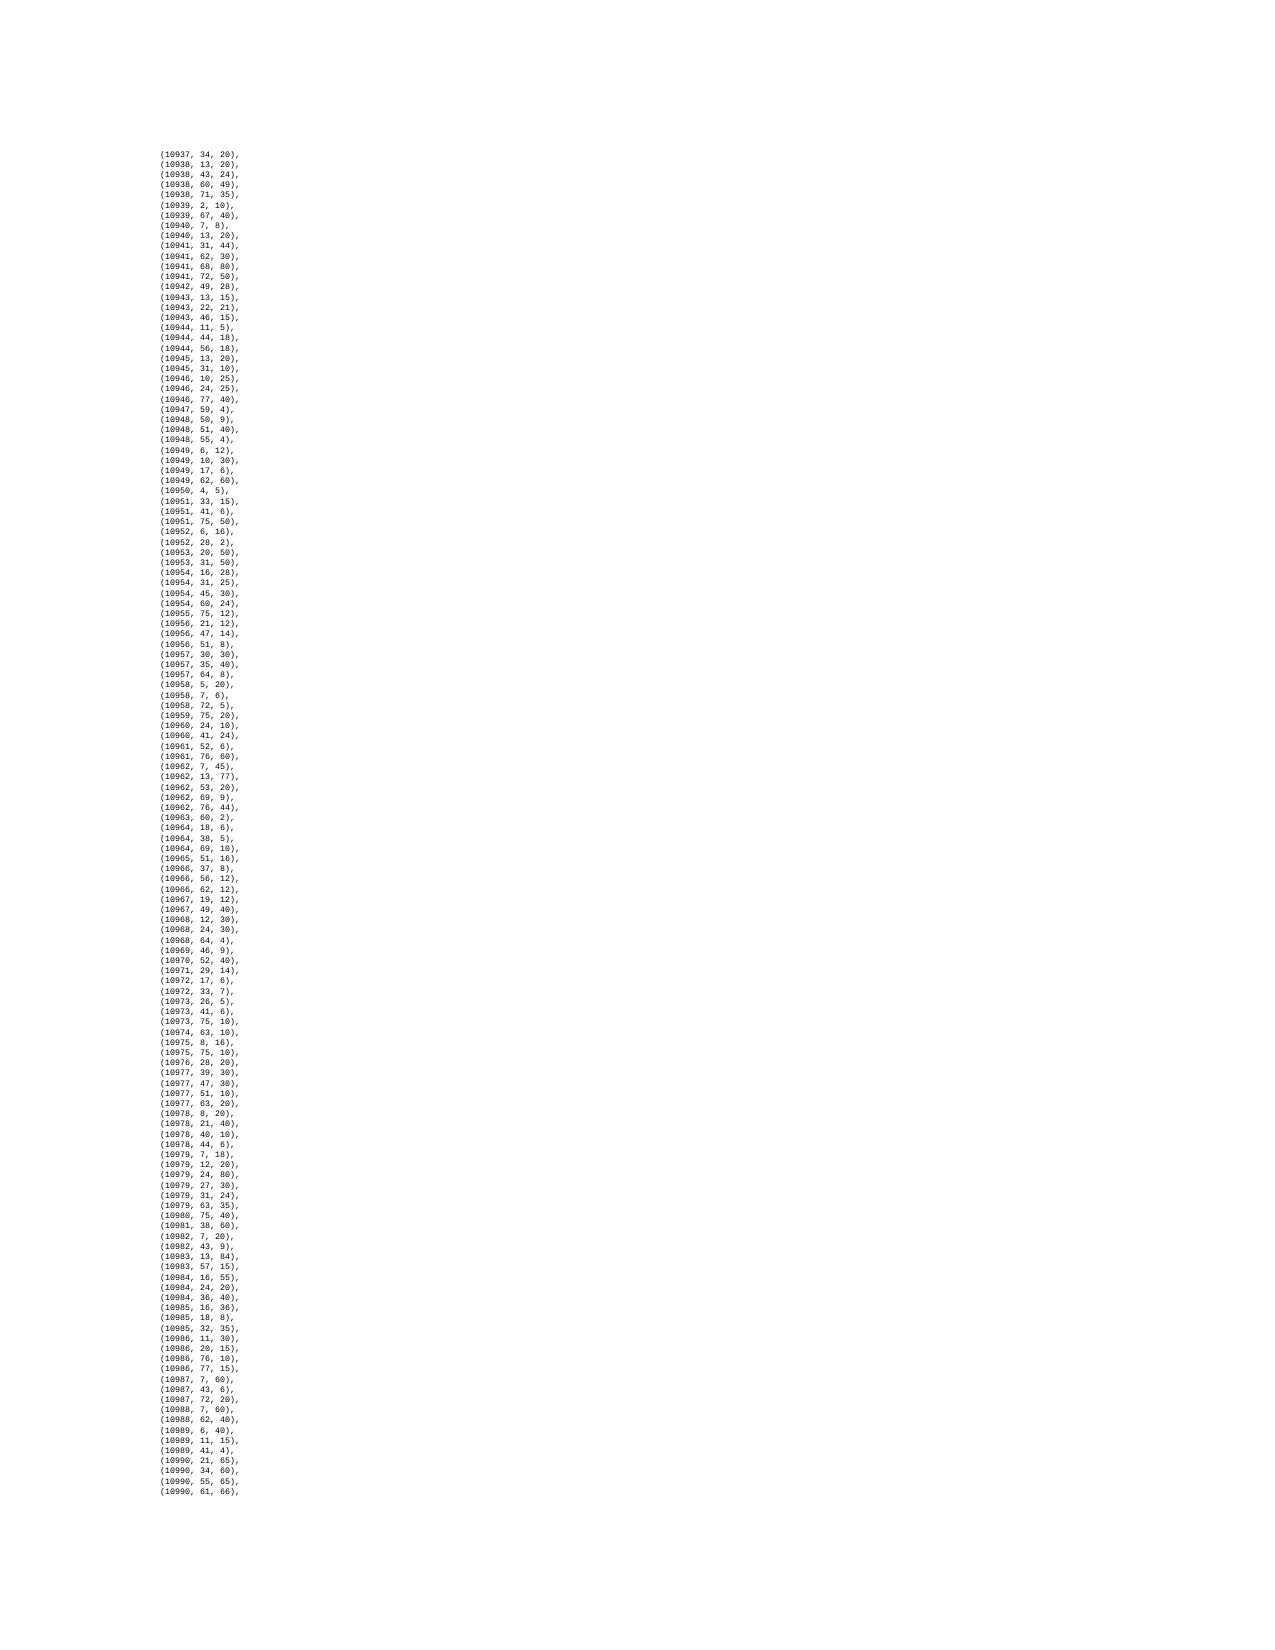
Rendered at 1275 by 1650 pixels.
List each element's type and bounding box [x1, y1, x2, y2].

text [150, 150, 1125, 1497]
